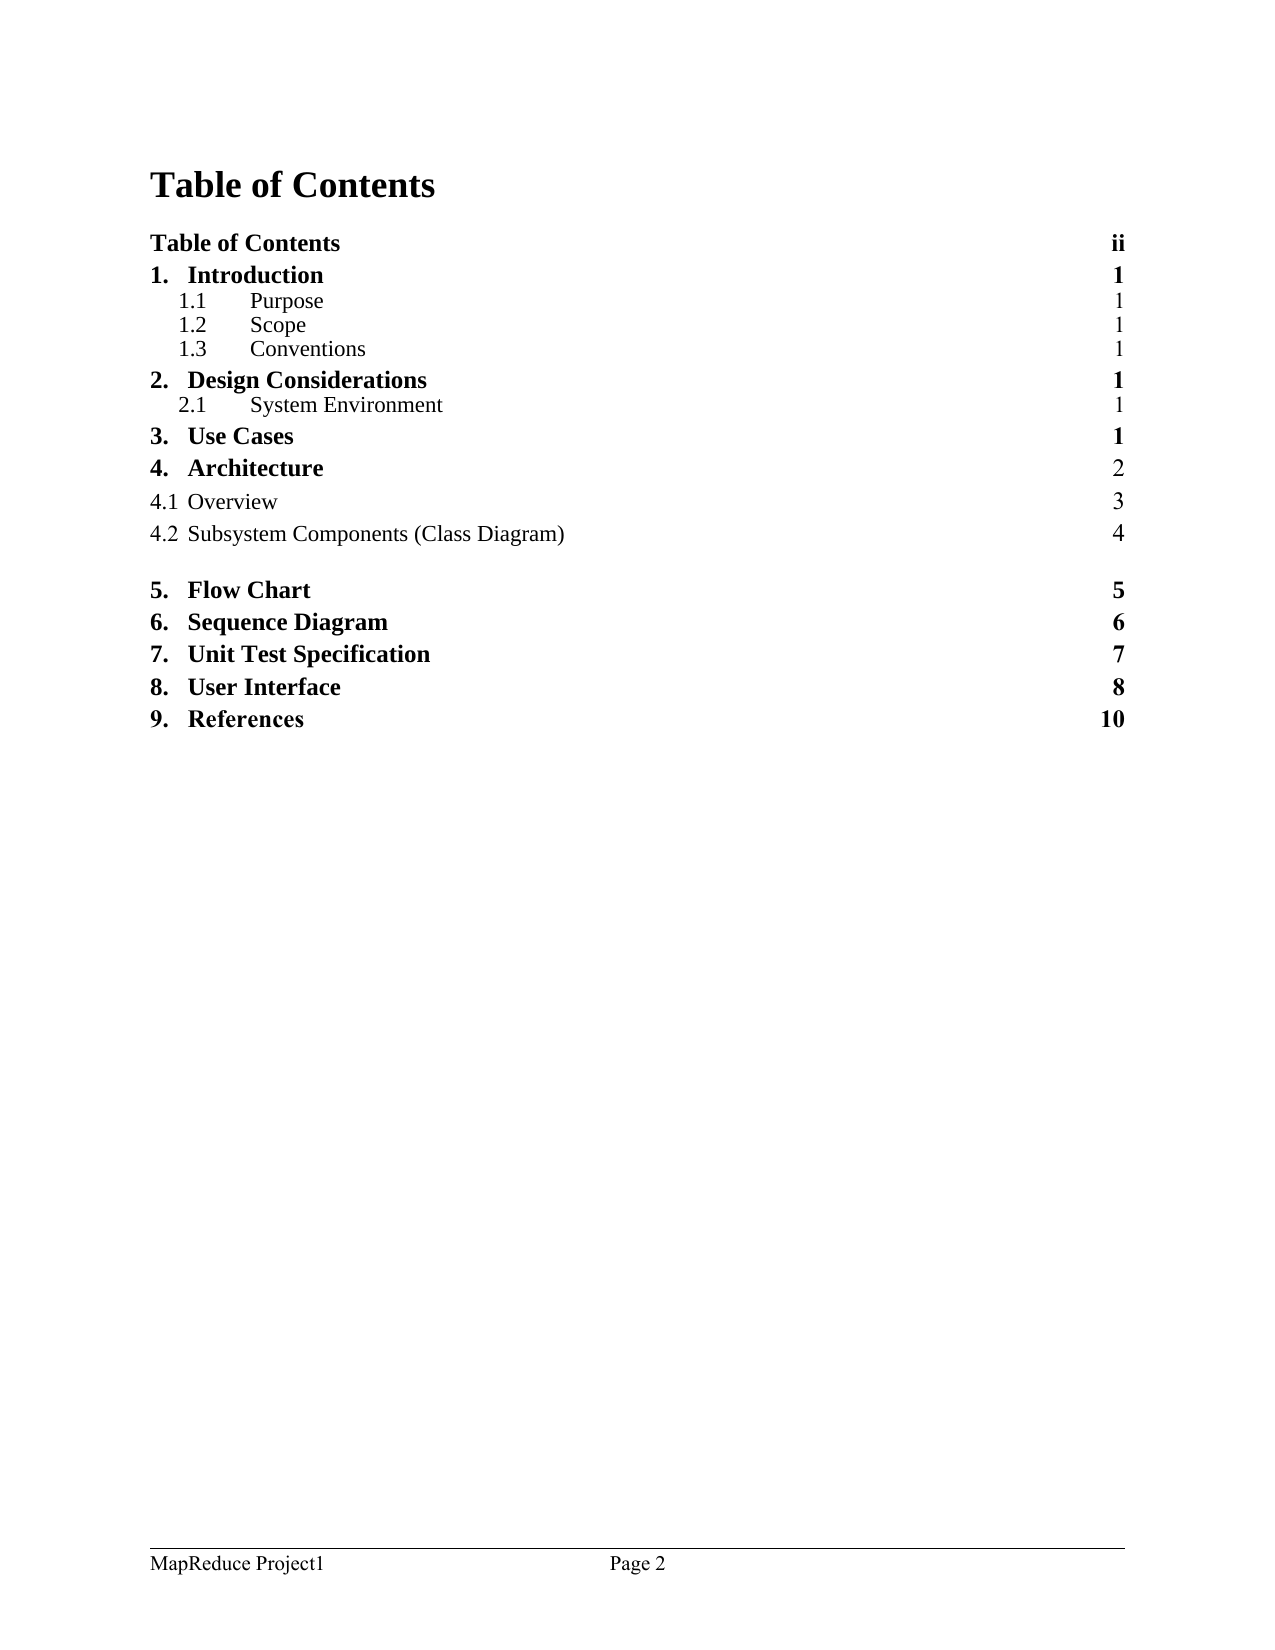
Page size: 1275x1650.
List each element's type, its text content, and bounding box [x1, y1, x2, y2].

text Table of Contents [150, 162, 1125, 206]
